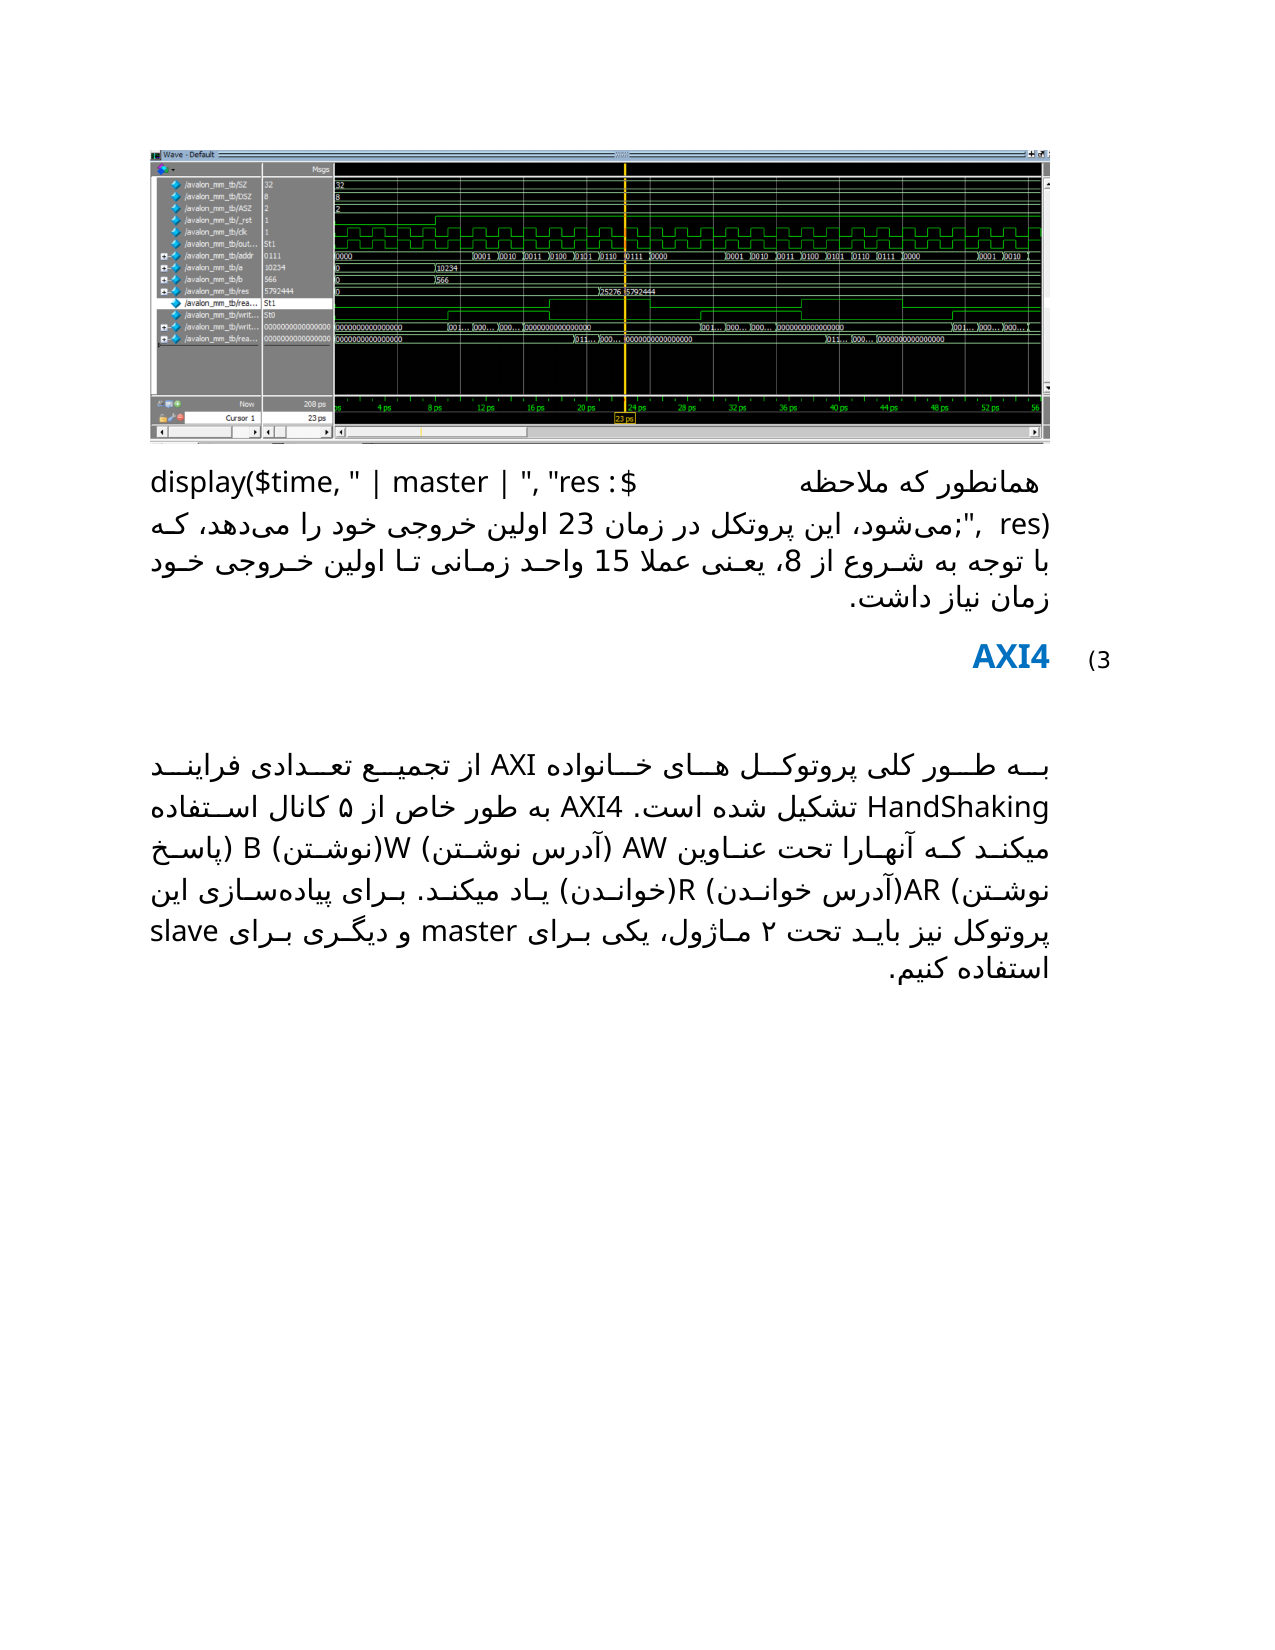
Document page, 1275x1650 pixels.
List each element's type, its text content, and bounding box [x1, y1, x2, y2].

list AXI4 [150, 632, 1087, 678]
text به طور کلی پروتوکل های خانواده AXI از تجمیع تعدادی فرایند HandShaking تشکیل شده است. AXI4 به طور خاص از ۵ کانال استفاده میکند که آنهارا تحت عناوین AW (آدرس نوشتن) W(نوشتن) B (پاسخ نوشتن) AR(آدرس خواندن) R(خواندن) یاد میکند. برای پیاده‌سازی این پروتوکل نیز باید تحت ۲ ماژول، یکی برای master و دیگری برای slave استفاده کنیم. [150, 744, 1050, 985]
picture [150, 150, 1050, 444]
text همانطور که ملاحظه $display($time, " | master | ", "res : ", res);می‌شود، این پروتکل در زمان 23 اولین خروجی خود را می‌دهد، که با توجه به شروع از 8، یعنی عملا 15 واحد زمانی تا اولین خروجی خود زمان نیاز داشت. [150, 462, 1050, 614]
